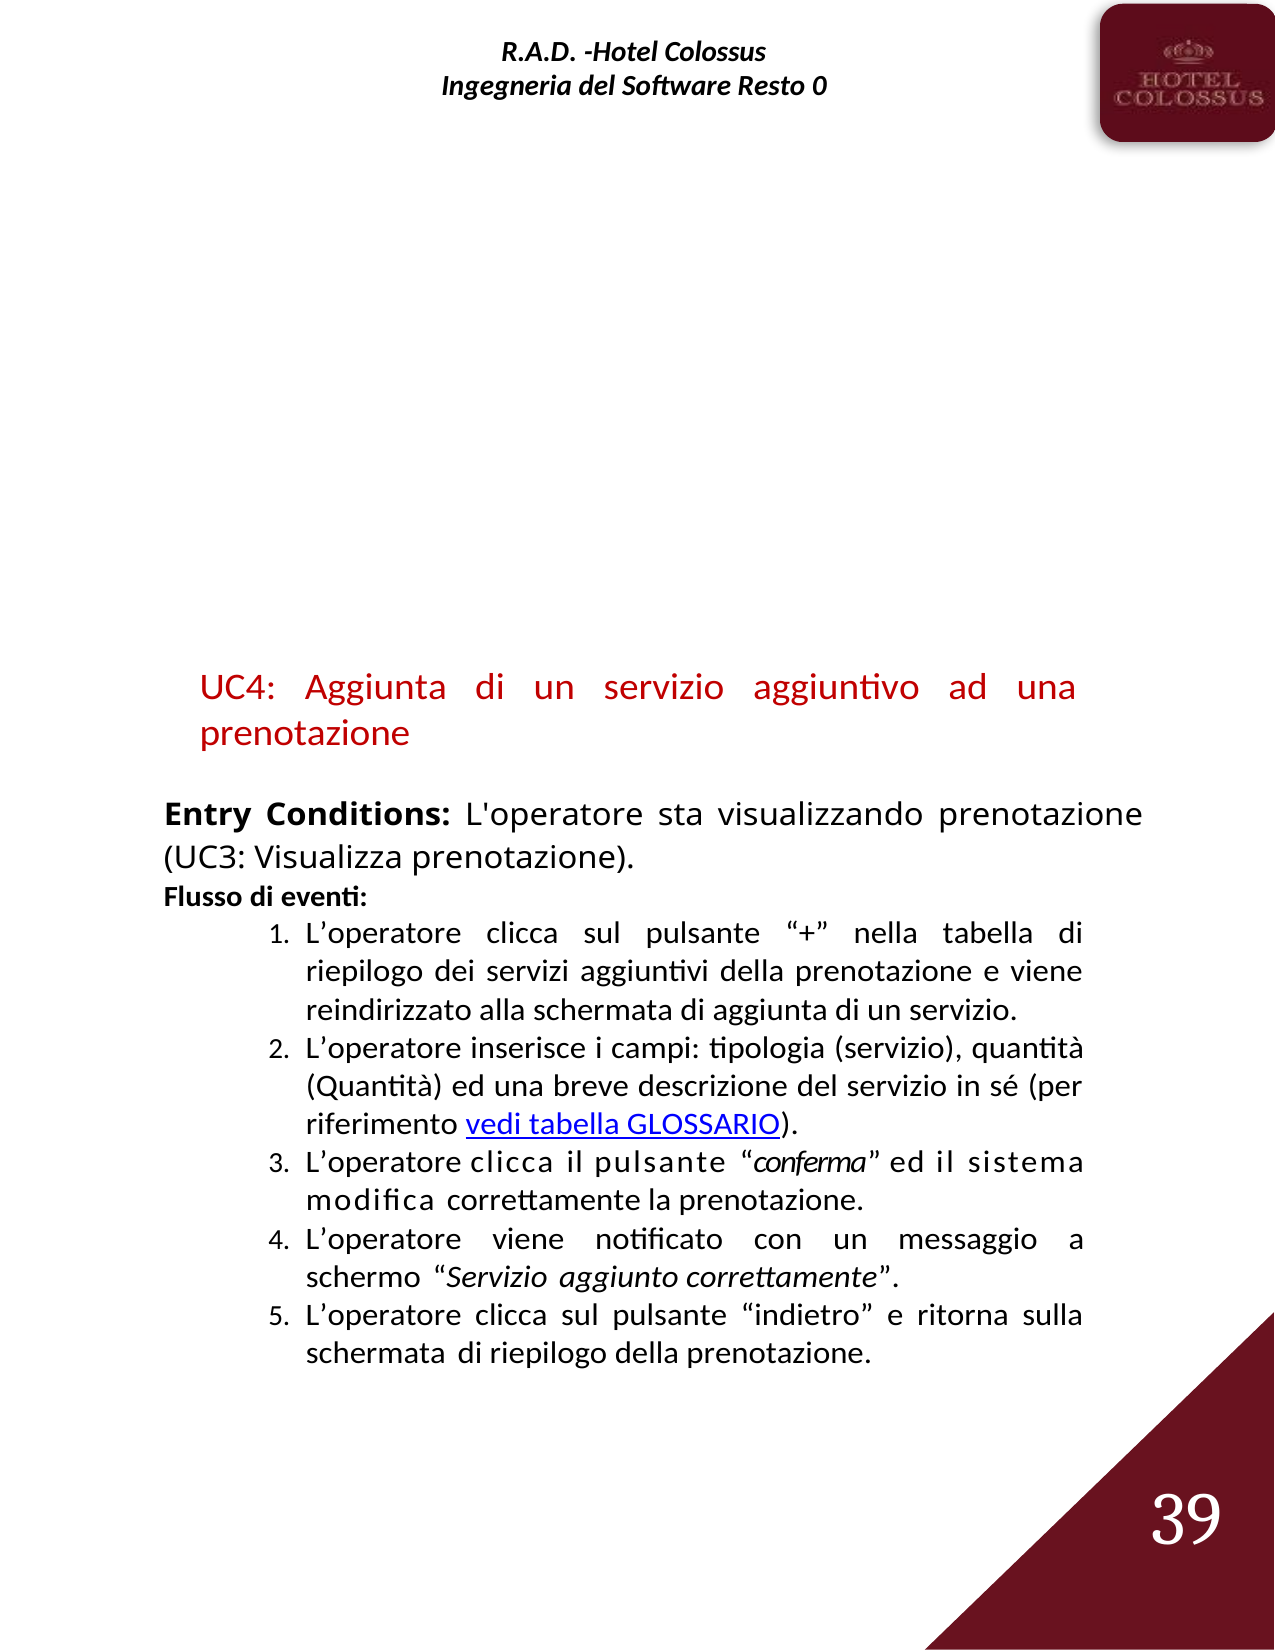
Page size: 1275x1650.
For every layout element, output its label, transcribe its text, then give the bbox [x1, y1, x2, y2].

text Flusso di eventi: [164, 878, 1143, 913]
list L’operatore clicca il pulsante “conferma” ed il sistema modifica correttamente la prenotazione. [268, 1142, 1084, 1218]
list L’operatore clicca sul pulsante “indietro” e ritorna sulla schermata di riepilogo della prenotazione. [268, 1295, 1084, 1371]
subtitle UC4: Aggiunta di un servizio aggiuntivo ad una prenotazione [199, 663, 1078, 754]
text Entry Conditions: L'operatore sta visualizzando prenotazione (UC3: Visualizza prenotazione). [164, 792, 1143, 878]
list L’operatore viene notificato con un messaggio a schermo “Servizio aggiunto correttamente”. [268, 1219, 1084, 1295]
list L’operatore inserisce i campi: tipologia (servizio), quantità (Quantità) ed una breve descrizione del servizio in sé (per riferimento vedi tabella GLOSSARIO). [268, 1028, 1084, 1142]
picture [1100, 3, 1275, 142]
list L’operatore clicca sul pulsante “+” nella tabella di riepilogo dei servizi aggiuntivi della prenotazione e viene reindirizzato alla schermata di aggiunta di un servizio. [268, 913, 1084, 1028]
